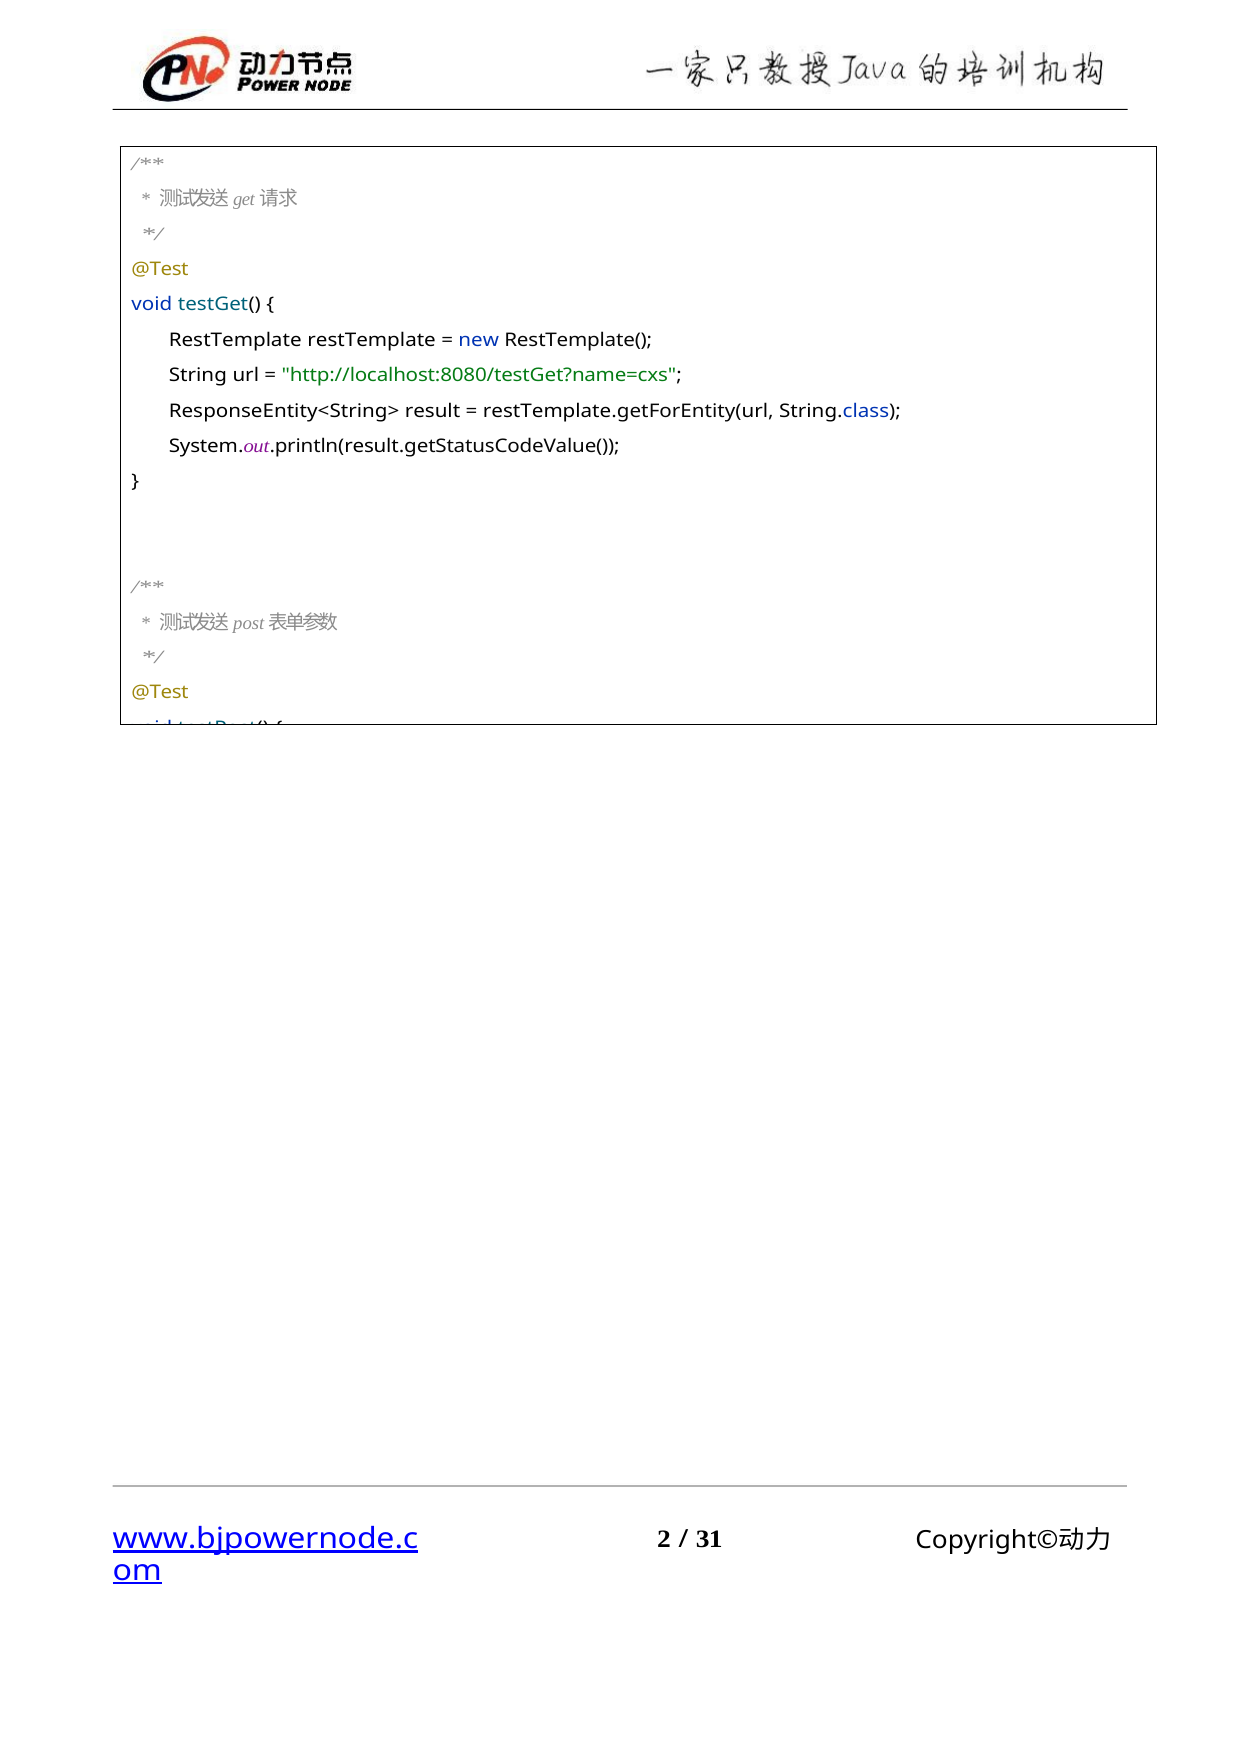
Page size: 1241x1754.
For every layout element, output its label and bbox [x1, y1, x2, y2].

picture [112, 1483, 1127, 1488]
picture [131, 29, 1104, 108]
